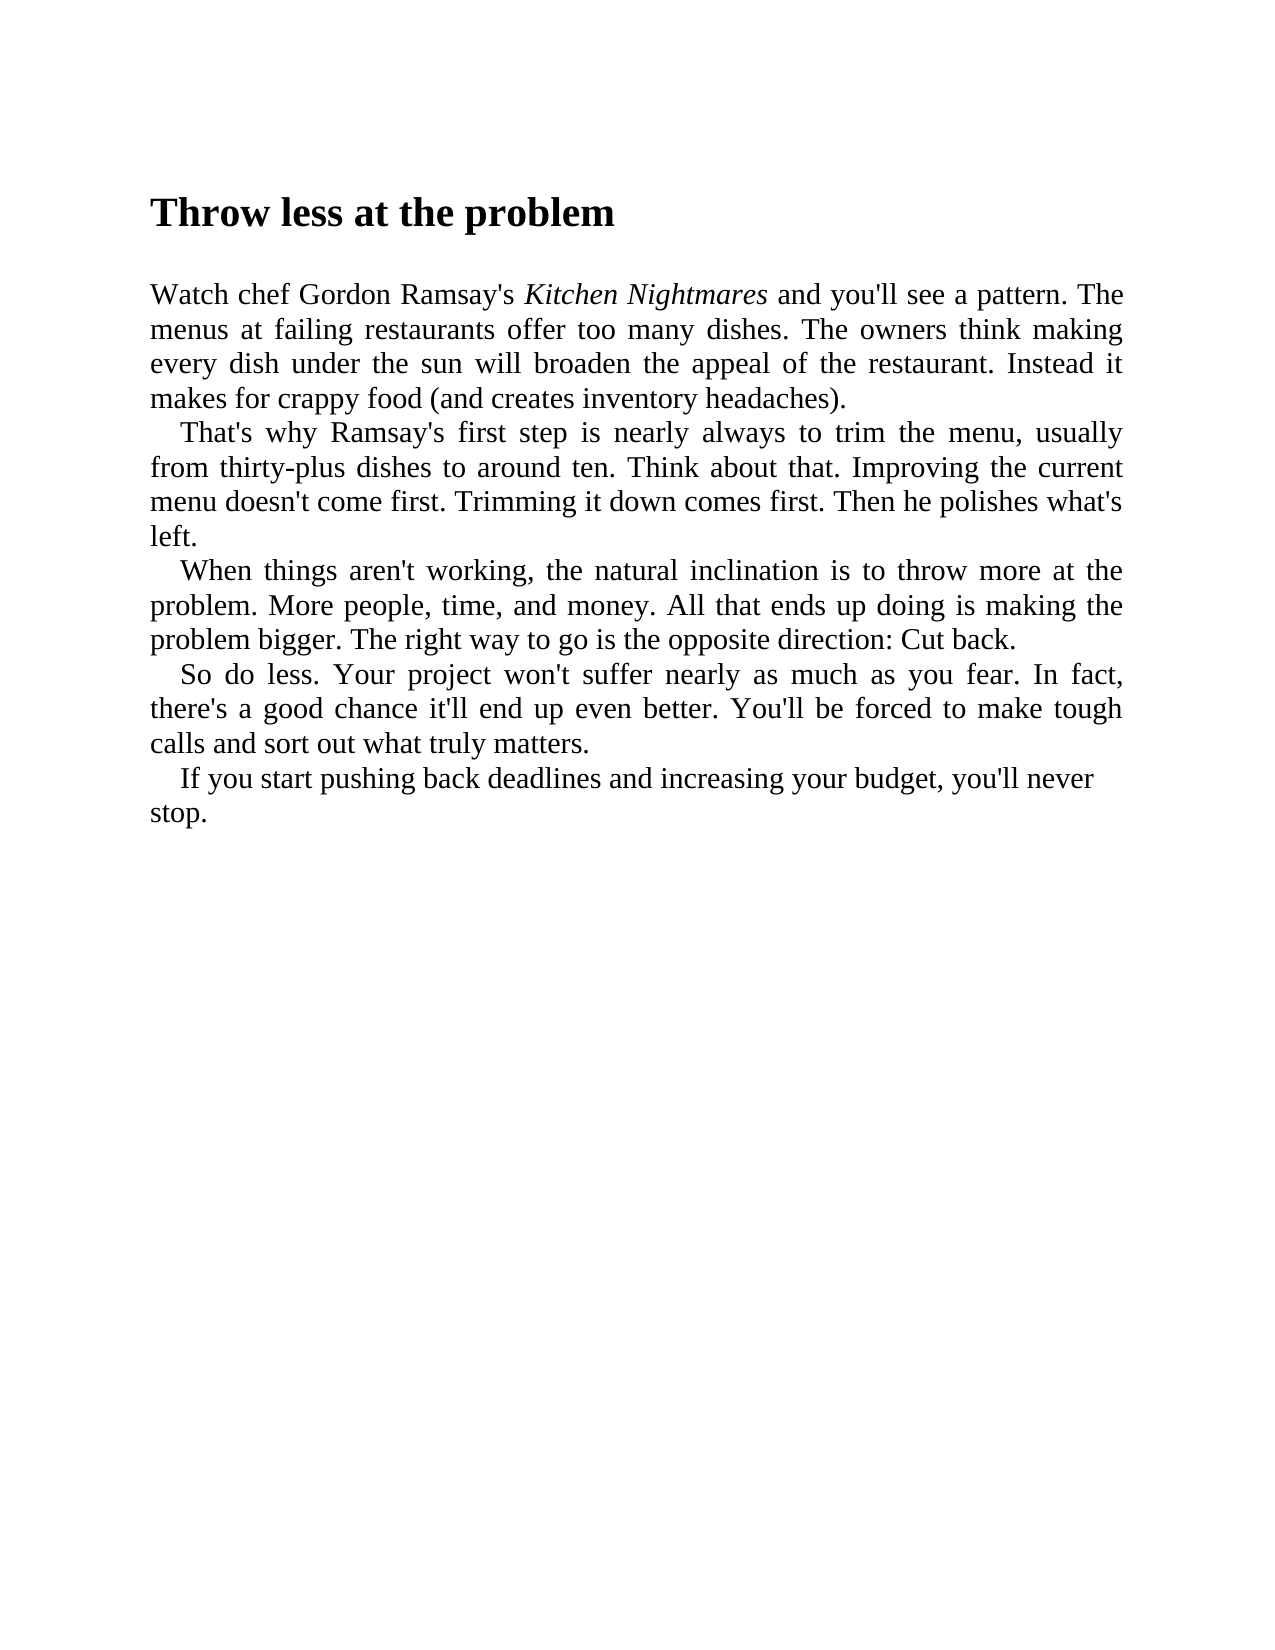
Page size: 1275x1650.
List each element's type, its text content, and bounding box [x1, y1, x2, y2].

text Watch chef Gordon Ramsay's Kitchen Nightmares and you'll see a pattern. The menus at failing restaurants offer too many dishes. The owners think making every dish under the sun will broaden the appeal of the restaurant. Instead it makes for crappy food (and creates inventory headaches). [150, 277, 1124, 415]
text That's why Ramsay's first step is nearly always to trim the menu, usually from thirty-plus dishes to around ten. Think about that. Improving the current menu doesn't come first. Trimming it down comes first. Then he polishes what's left. [150, 415, 1124, 553]
text When things aren't working, the natural inclination is to throw more at the problem. More people, time, and money. All that ends up doing is making the problem bigger. The right way to go is the opposite direction: Cut back. [150, 553, 1124, 657]
text If you start pushing back deadlines and increasing your budget, you'll never stop. [150, 761, 1127, 829]
text Throw less at the problem [150, 193, 1127, 235]
text So do less. Your project won't suffer nearly as much as you fear. In fact, there's a good chance it'll end up even better. You'll be forced to make tough calls and sort out what truly matters. [150, 657, 1125, 760]
